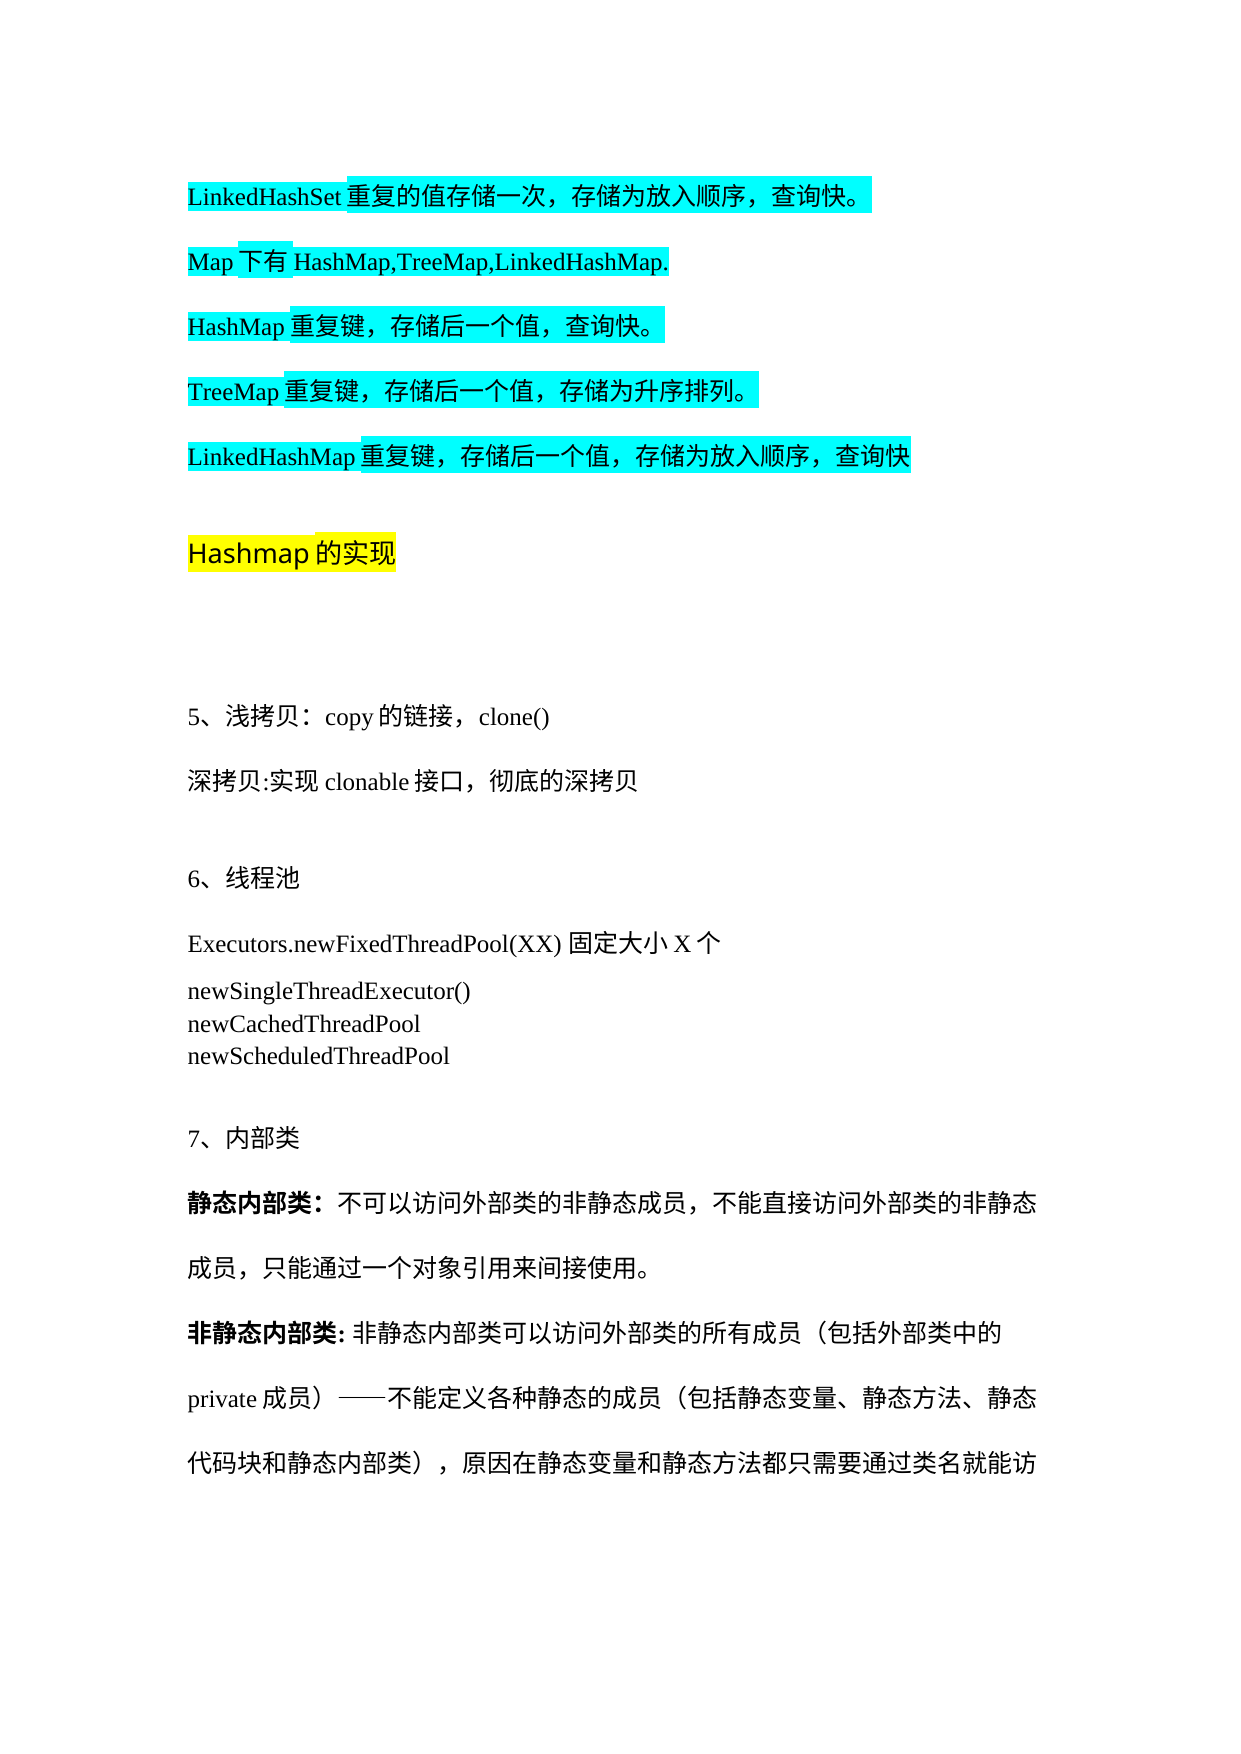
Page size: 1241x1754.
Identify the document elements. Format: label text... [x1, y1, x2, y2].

text TreeMap重复键，存储后一个值，存储为升序排列。 [187, 357, 1053, 422]
text newScheduledThreadPool [187, 1039, 1053, 1072]
text newCachedThreadPool [187, 1007, 1053, 1039]
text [187, 1299, 1053, 1494]
text 6、线程池 [187, 844, 1053, 909]
text 深拷贝:实现clonable接口，彻底的深拷贝 [187, 747, 1053, 812]
text 5、浅拷贝：copy的链接，clone() [187, 682, 1053, 747]
text HashMap重复键，存储后一个值，查询快。 [187, 292, 1053, 357]
text Executors.newFixedThreadPool(XX) 固定大小X个 [187, 909, 1053, 974]
text 7、内部类 [187, 1104, 1053, 1169]
text newSingleThreadExecutor() [187, 974, 1053, 1007]
text Map下有HashMap,TreeMap,LinkedHashMap. [187, 227, 1053, 292]
text 静态内部类：不可以访问外部类的非静态成员，不能直接访问外部类的非静态成员，只能通过一个对象引用来间接使用。 [187, 1169, 1053, 1299]
text LinkedHashMap重复键，存储后一个值，存储为放入顺序，查询快 [187, 422, 1053, 487]
text LinkedHashSet重复的值存储一次，存储为放入顺序，查询快。 [187, 162, 1053, 227]
text Hashmap的实现 [187, 519, 1053, 584]
